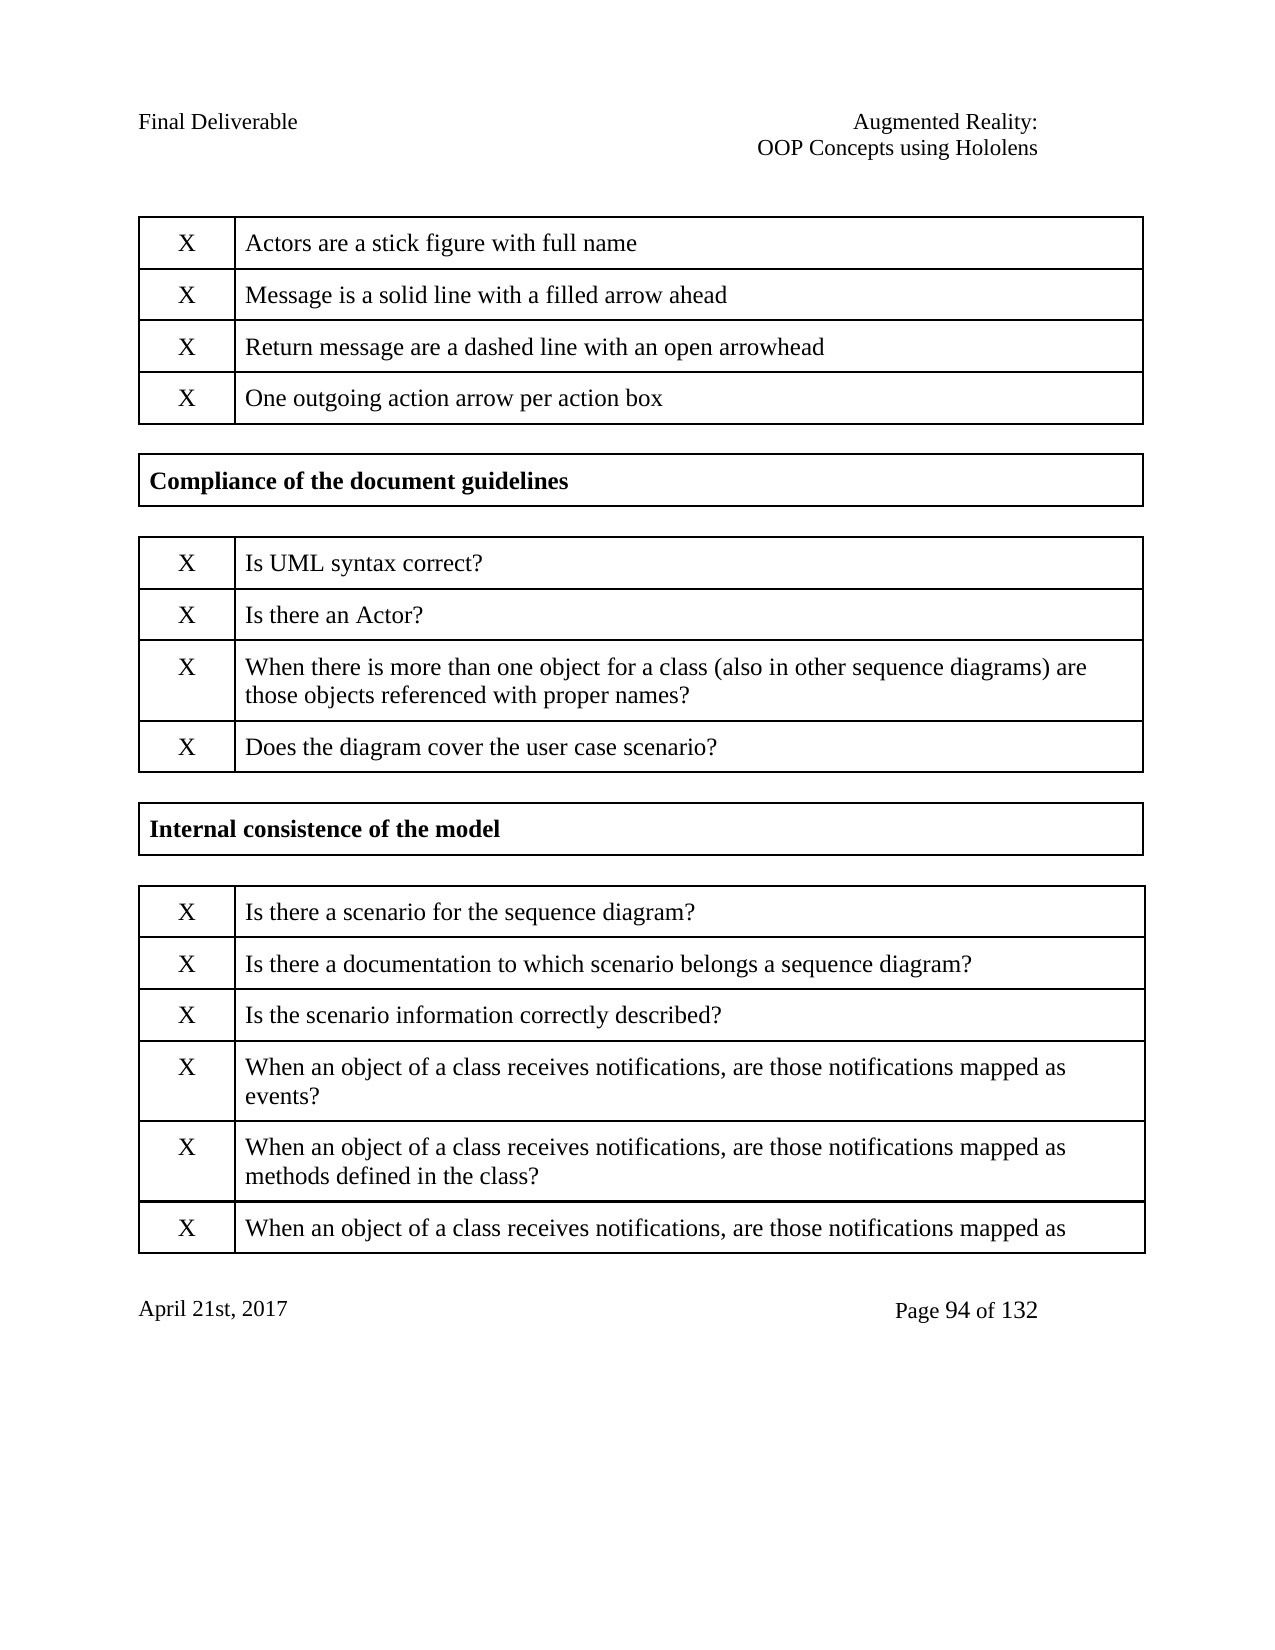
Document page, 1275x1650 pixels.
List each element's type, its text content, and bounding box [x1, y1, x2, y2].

table_cell X [140, 373, 234, 422]
table_cell X [140, 321, 234, 371]
table_cell Does the diagram cover the user case scenario? [236, 722, 1142, 771]
table_cell X [140, 641, 234, 719]
table_cell Is there a documentation to which scenario belongs a sequence diagram? [236, 938, 1144, 988]
table_cell X [140, 1042, 234, 1120]
table_header X [140, 218, 234, 267]
table_cell Message is a solid line with a filled arrow ahead [236, 270, 1142, 319]
table_header Actors are a stick figure with full name [236, 218, 1142, 267]
table_cell Is there an Actor? [236, 590, 1142, 639]
table_cell When there is more than one object for a class (also in other sequence diagrams) are those objects referenced with proper names? [236, 641, 1142, 719]
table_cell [236, 1203, 1144, 1252]
table_header Internal consistence of the model [140, 804, 1142, 854]
table_cell Is the scenario information correctly described? [236, 990, 1144, 1039]
table_cell Return message are a dashed line with an open arrowhead [236, 321, 1142, 371]
table_header Compliance of the document guidelines [140, 455, 1142, 505]
table_cell X [140, 990, 234, 1039]
table_cell X [140, 938, 234, 988]
table_header Is there a scenario for the sequence diagram? [236, 887, 1144, 936]
table_header X [140, 887, 234, 936]
table_cell X [140, 590, 234, 639]
table_header X [140, 538, 234, 587]
table_cell One outgoing action arrow per action box [236, 373, 1142, 422]
table_cell X [140, 722, 234, 771]
table_cell When an object of a class receives notifications, are those notifications mapped as events? [236, 1042, 1144, 1120]
table_header Is UML syntax correct? [236, 538, 1142, 587]
table_cell X [140, 1122, 234, 1200]
table_cell When an object of a class receives notifications, are those notifications mapped as methods defined in the class? [236, 1122, 1144, 1200]
table_cell X [140, 1203, 234, 1252]
table_cell X [140, 270, 234, 319]
